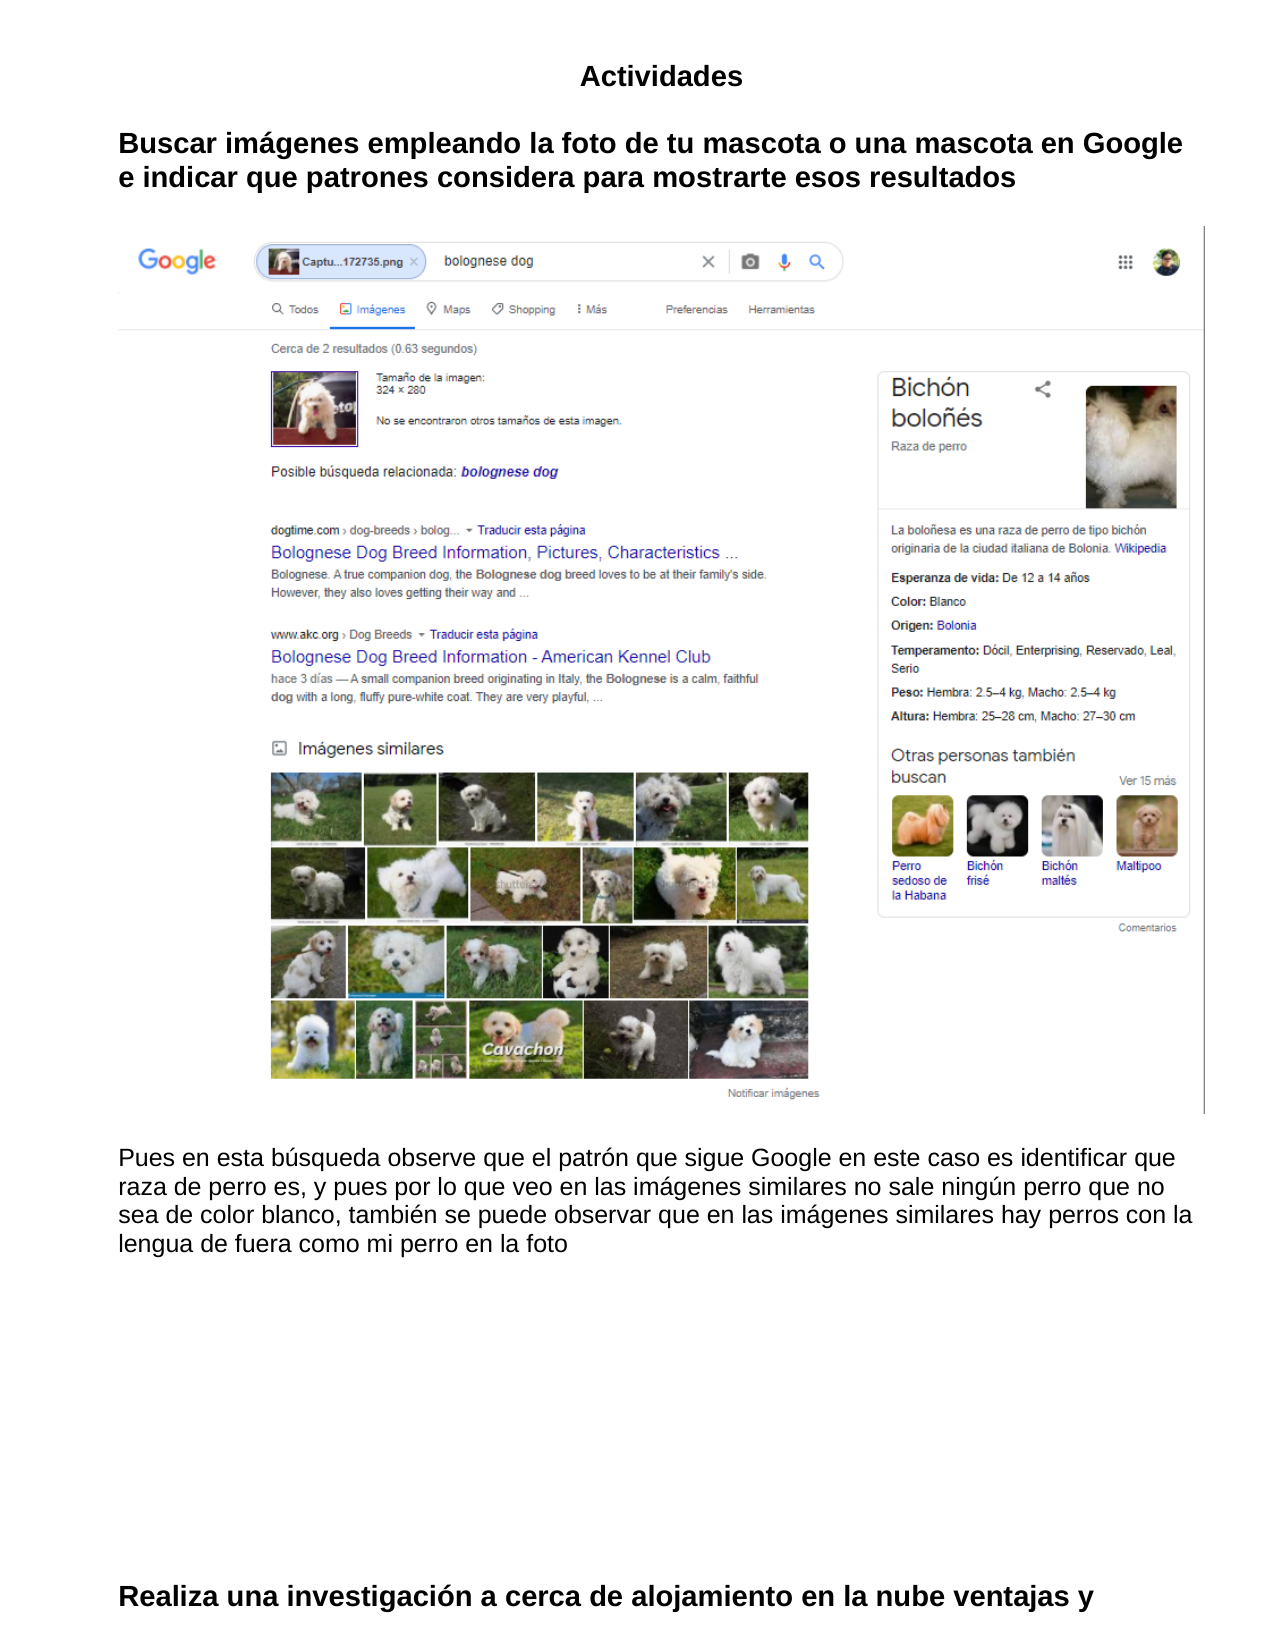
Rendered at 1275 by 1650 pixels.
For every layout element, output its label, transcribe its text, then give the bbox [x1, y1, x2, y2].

text Pues en esta búsqueda observe que el patrón que sigue Google en este caso es identificar que raza de perro es, y pues por lo que veo en las imágenes similares no sale ningún perro que no sea de color blanco, también se puede observar que en las imágenes similares hay perros con la lengua de fuera como mi perro en la foto [118, 1143, 1205, 1258]
picture [118, 226, 1205, 1114]
text Actividades [118, 59, 1205, 93]
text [118, 1579, 1205, 1612]
text Buscar imágenes empleando la foto de tu mascota o una mascota en Google e indicar que patrones considera para mostrarte esos resultados [118, 126, 1205, 193]
